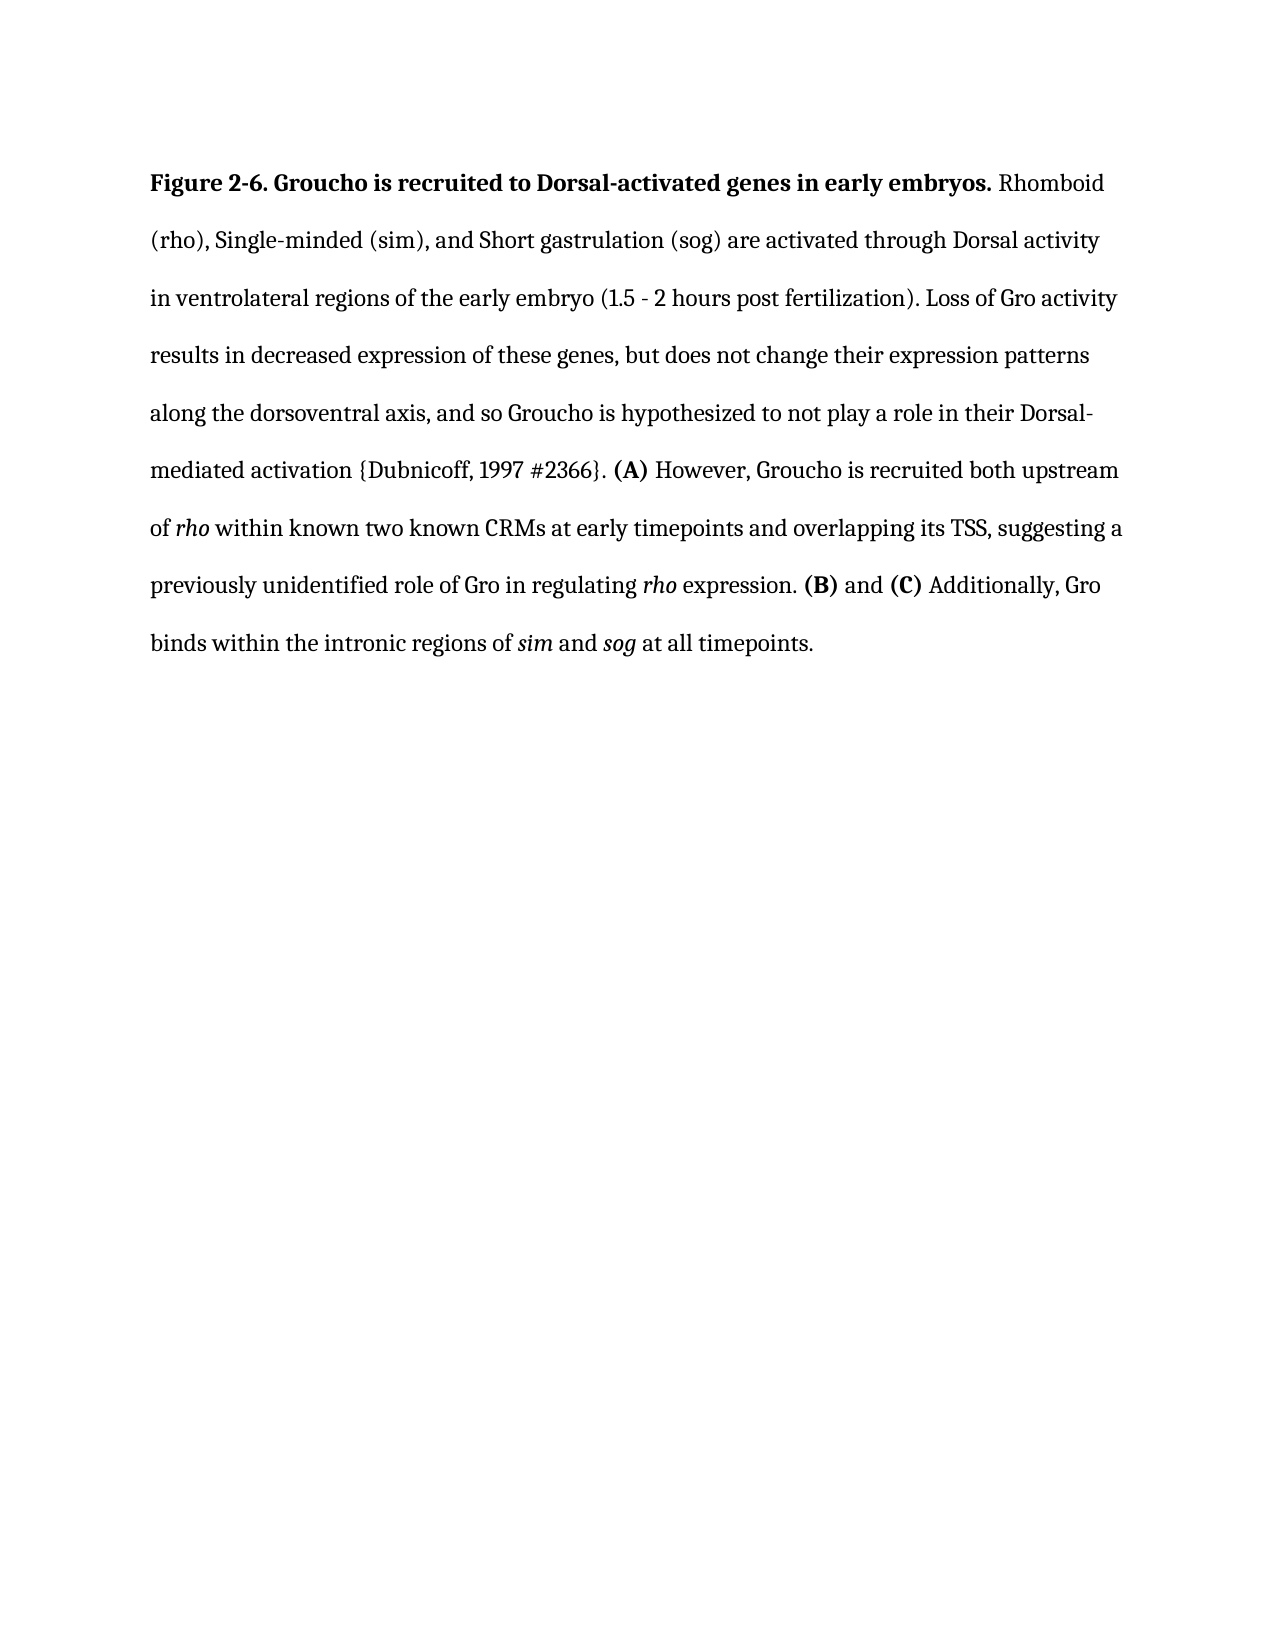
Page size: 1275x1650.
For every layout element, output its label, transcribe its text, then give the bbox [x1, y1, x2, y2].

text Figure 2-6. Groucho is recruited to Dorsal-activated genes in early embryos. Rhomboid (rho), Single-minded (sim), and Short gastrulation (sog) are activated through Dorsal activity in ventrolateral regions of the early embryo (1.5 - 2 hours post fertilization). Loss of Gro activity results in decreased expression of these genes, but does not change their expression patterns along the dorsoventral axis, and so Groucho is hypothesized to not play a role in their Dorsal-mediated activation {Dubnicoff, 1997 #2366}. (A) However, Groucho is recruited both upstream of rho within known two known CRMs at early timepoints and overlapping its TSS, suggesting a previously unidentified role of Gro in regulating rho expression. (B) and (C) Additionally, Gro binds within the intronic regions of sim and sog at all timepoints. [150, 169, 1125, 657]
